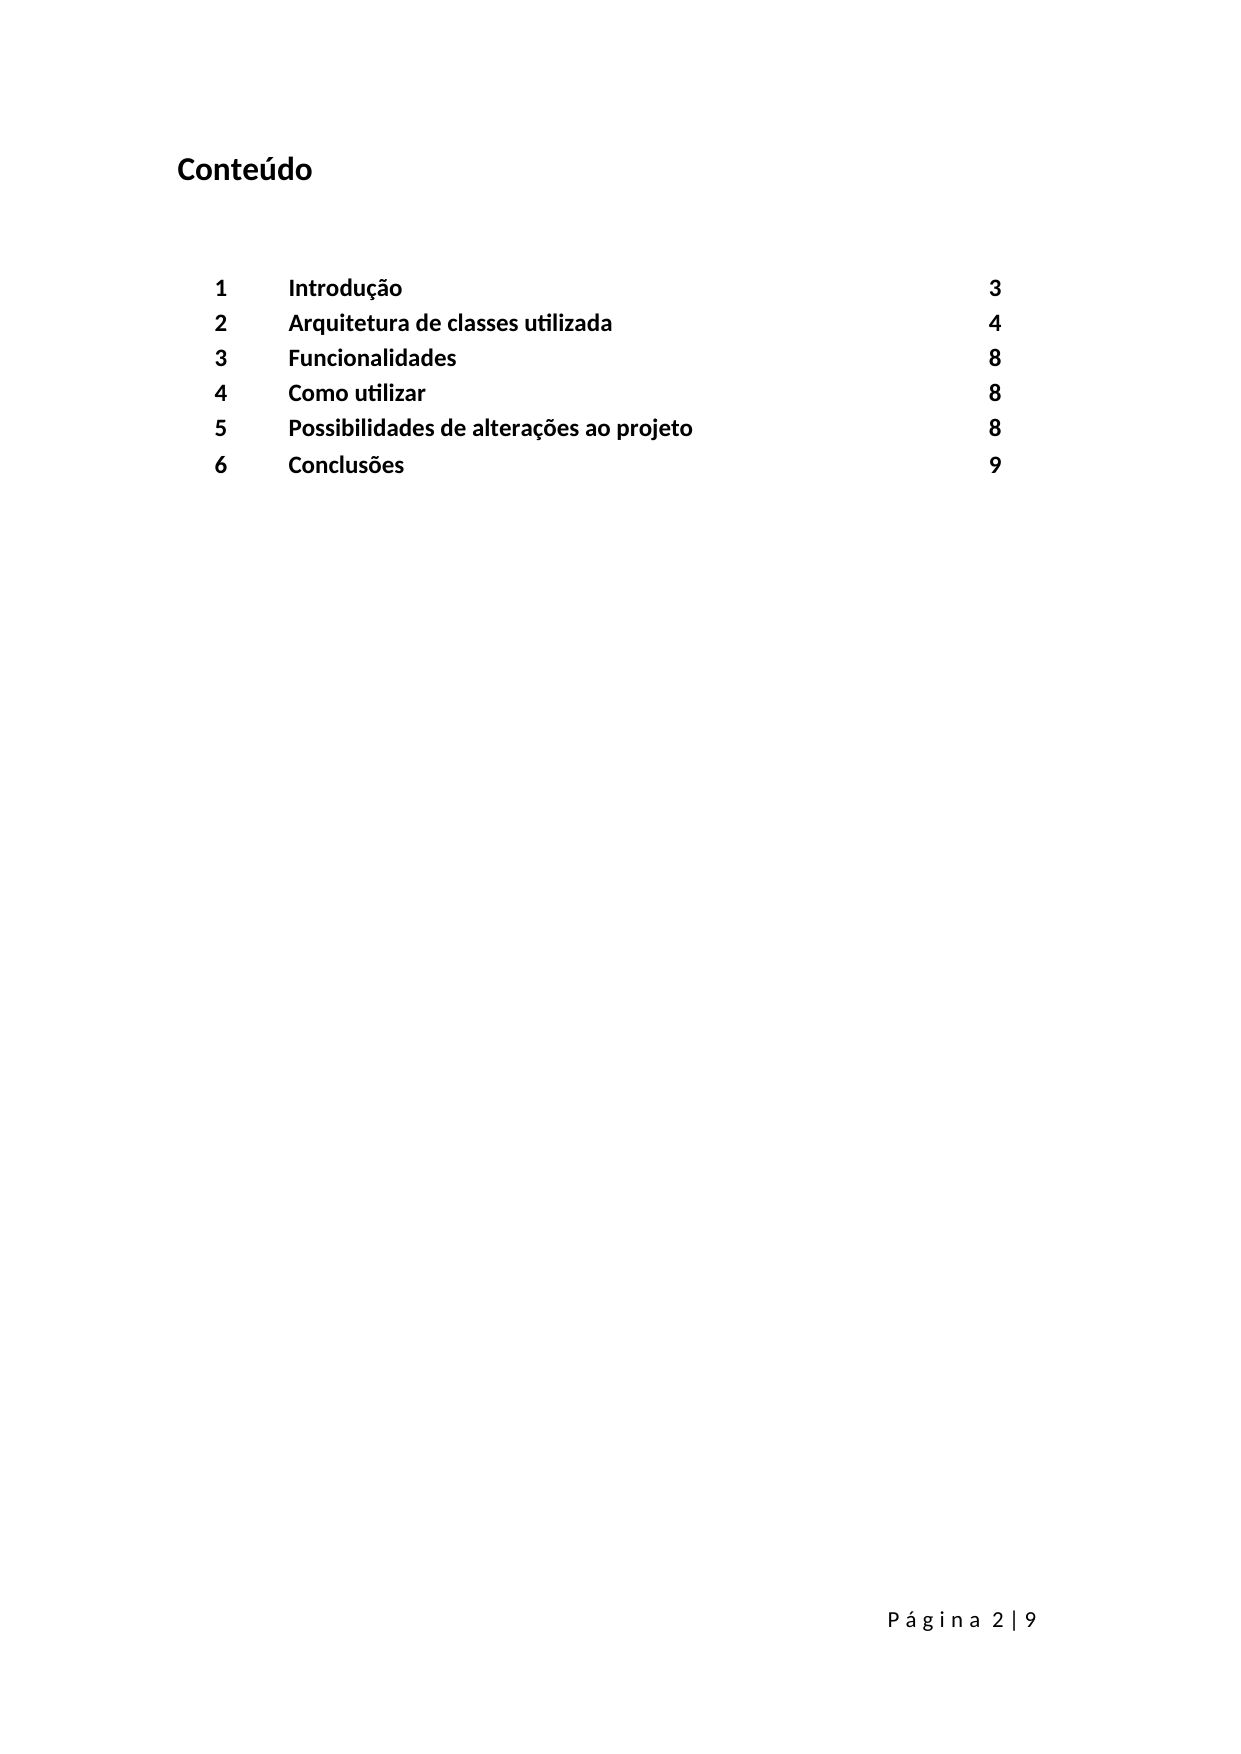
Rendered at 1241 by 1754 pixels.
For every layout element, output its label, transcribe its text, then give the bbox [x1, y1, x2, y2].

list Possibilidades de alterações ao projeto 8 [214, 412, 1063, 442]
list Arquitetura de classes utilizada 4 [214, 307, 1063, 337]
list Introdução 3 [214, 272, 1063, 302]
text Conteúdo [177, 148, 1063, 188]
list Conclusões 9 [214, 447, 1063, 481]
list Funcionalidades 8 [214, 342, 1063, 372]
list Como utilizar 8 [214, 377, 1063, 407]
